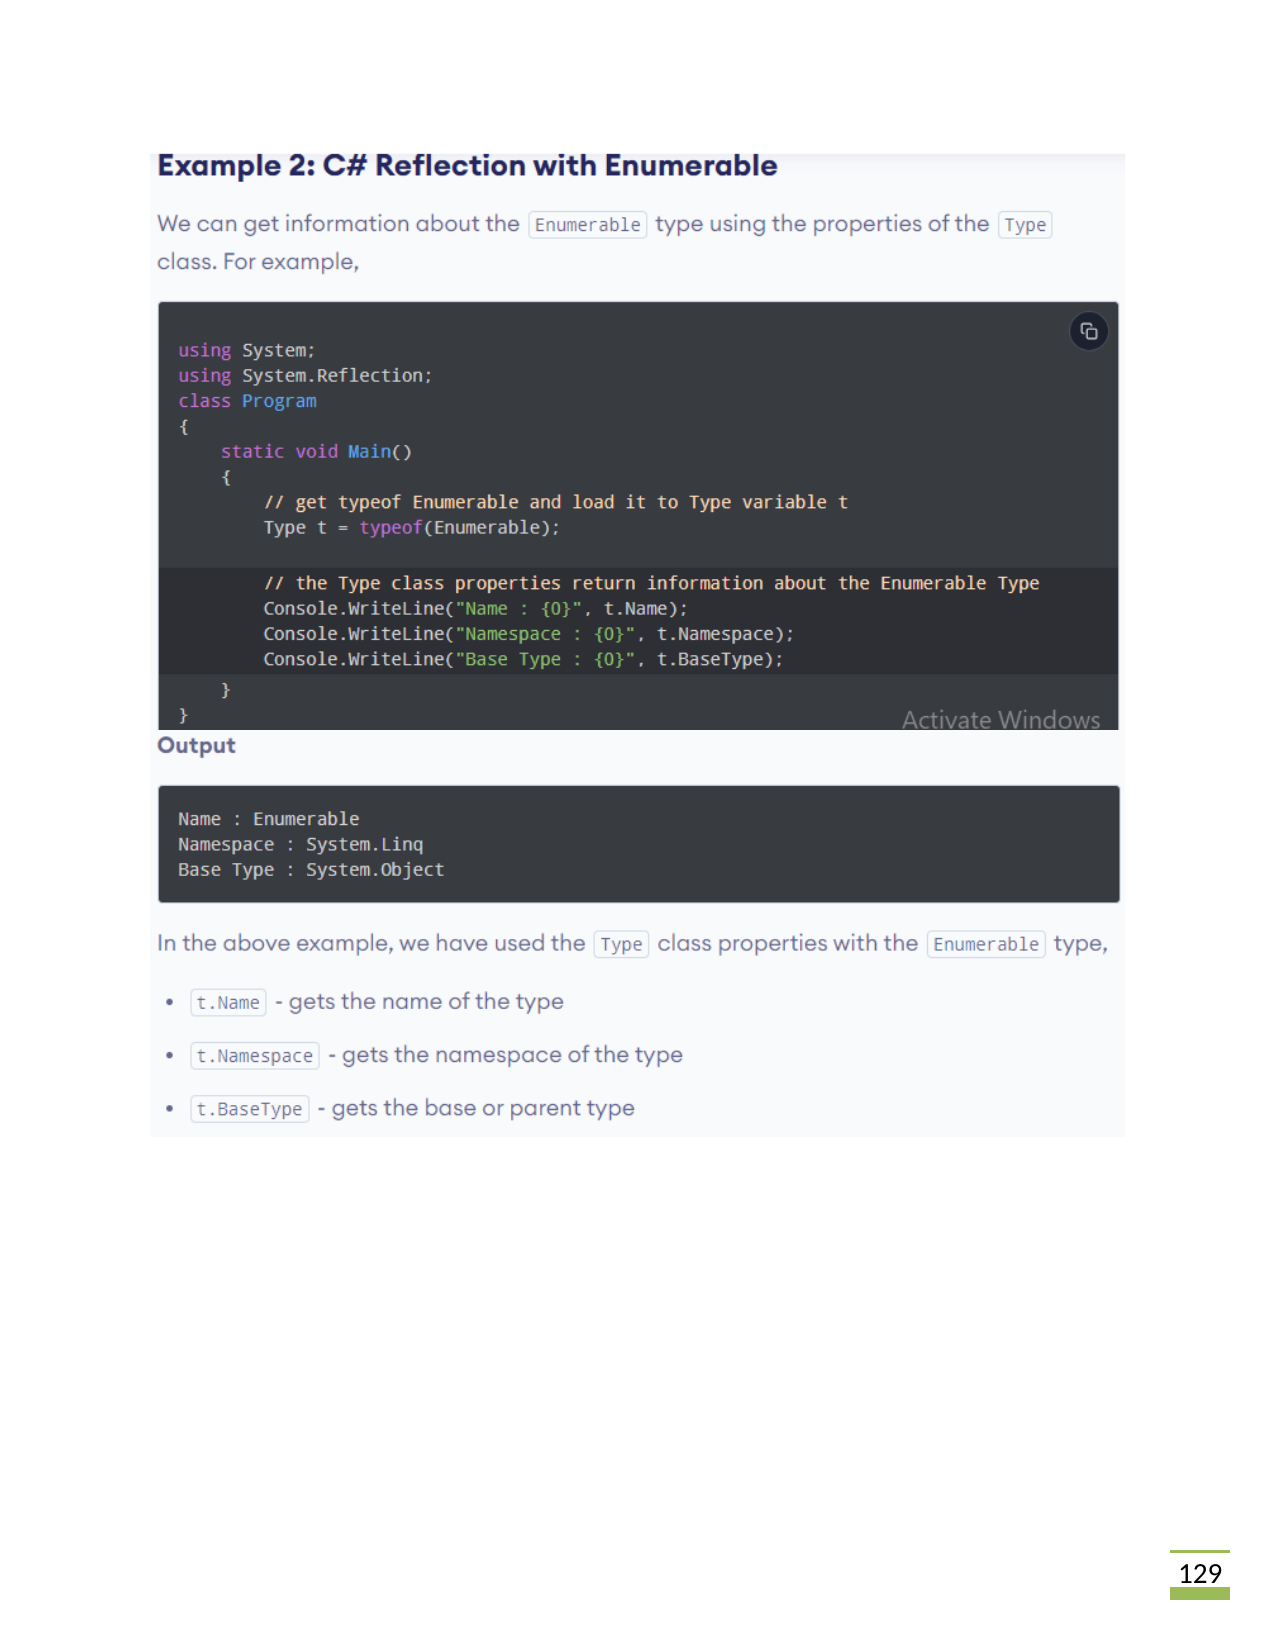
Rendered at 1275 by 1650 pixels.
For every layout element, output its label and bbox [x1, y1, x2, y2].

picture [150, 150, 1125, 1137]
